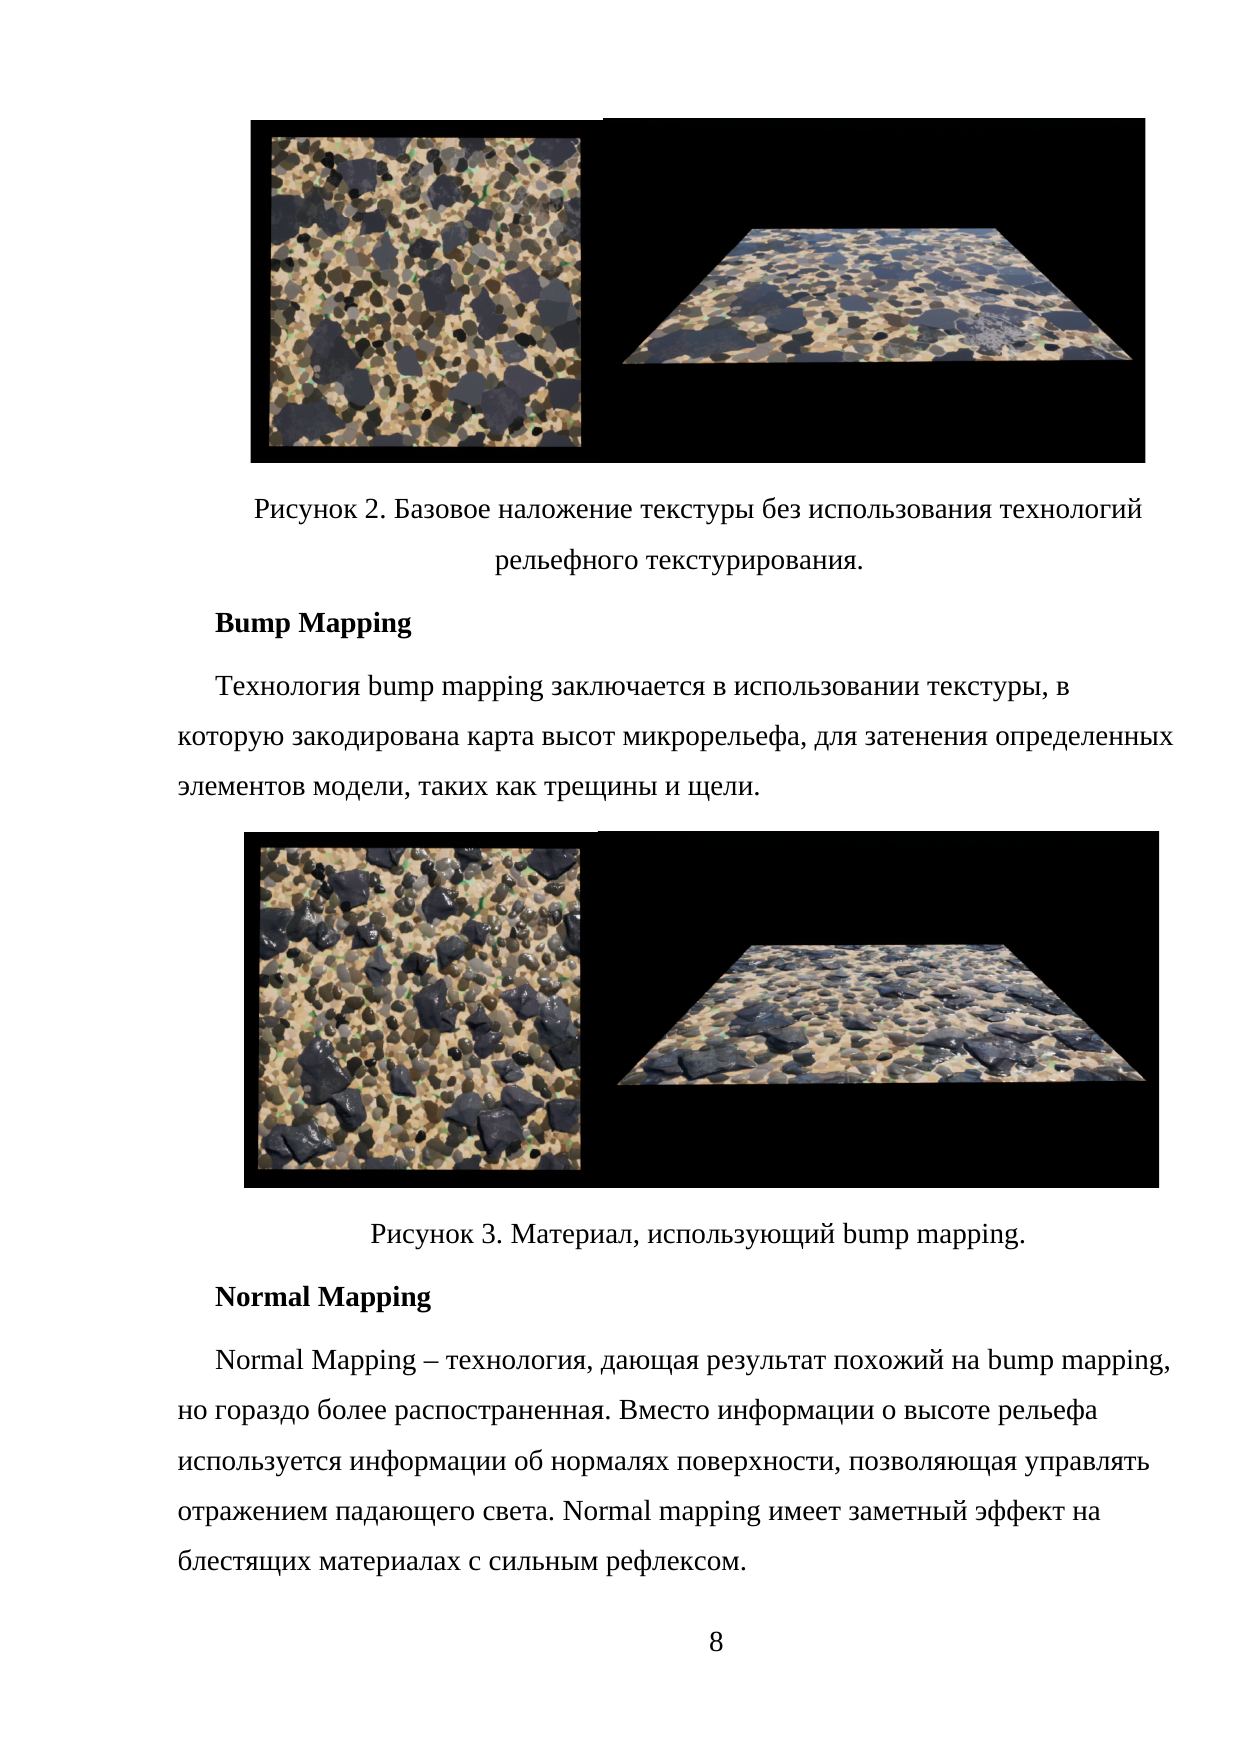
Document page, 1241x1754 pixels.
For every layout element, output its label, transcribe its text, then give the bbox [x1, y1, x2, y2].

text Рисунок 3. Материал, использующий bump mapping. [177, 1217, 1181, 1250]
picture [244, 831, 1160, 1188]
text Рисунок 2. Базовое наложение текстуры без использования технологий рельефного текстурирования. [177, 492, 1181, 576]
text Bump Mapping [177, 605, 1181, 638]
text Normal Mapping [177, 1279, 1181, 1313]
picture [250, 118, 1146, 463]
text Технология bump mapping заключается в использовании текстуры, в которую закодирована карта высот микрорельефа, для затенения определенных элементов модели, таких как трещины и щели. [177, 668, 1181, 802]
text Normal Mapping – технология, дающая результат похожий на bump mapping, но гораздо более распостраненная. Вместо информации о высоте рельефа используется информации об нормалях поверхности, позволяющая управлять отражением падающего света. Normal mapping имеет заметный эффект на блестящих материалах с сильным рефлексом. [177, 1342, 1181, 1577]
